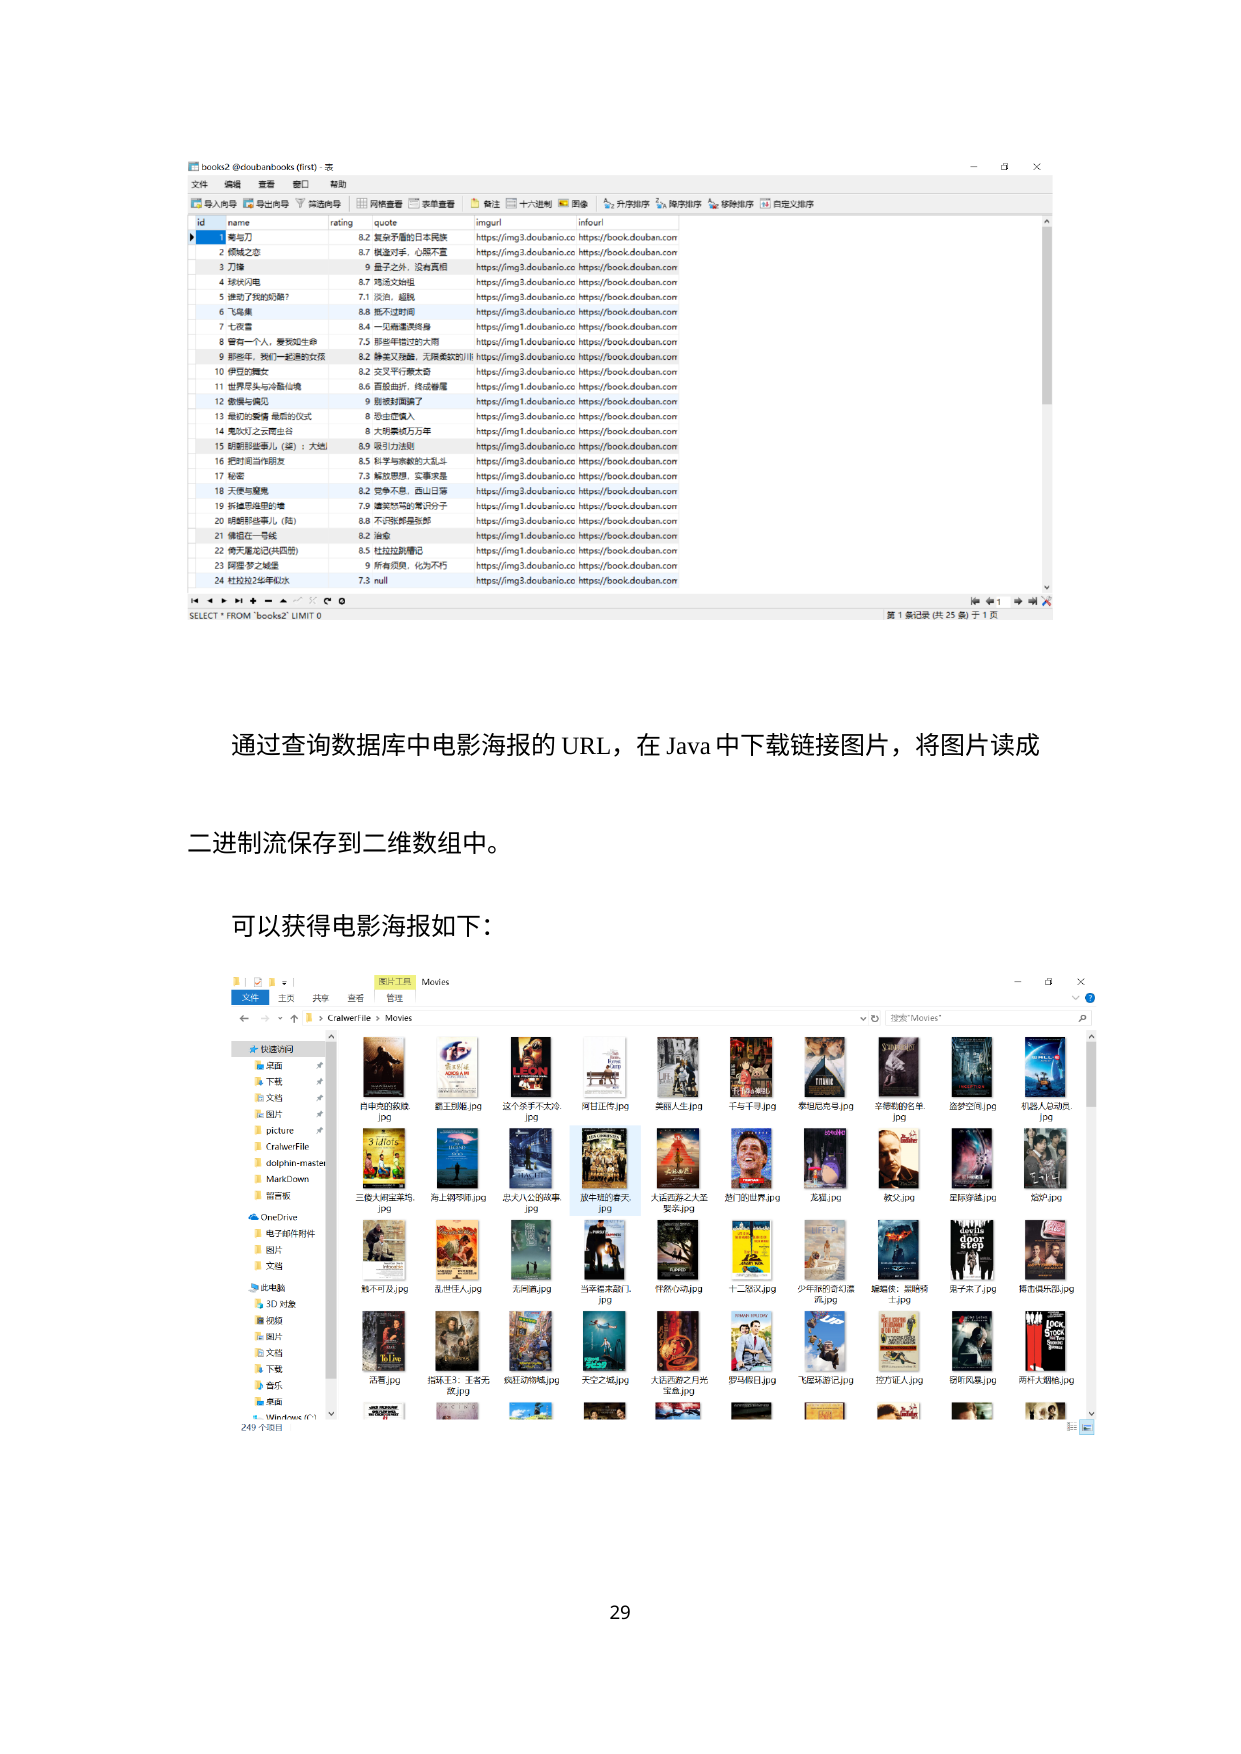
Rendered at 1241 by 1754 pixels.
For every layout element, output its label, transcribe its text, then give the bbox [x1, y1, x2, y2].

picture [187, 159, 1053, 620]
text 通过查询数据库中电影海报的URL，在Java中下载链接图片，将图片读成二进制流保存到二维数组中。 [187, 711, 1053, 874]
picture [231, 975, 1097, 1435]
text 可以获得电影海报如下： [187, 892, 1053, 957]
